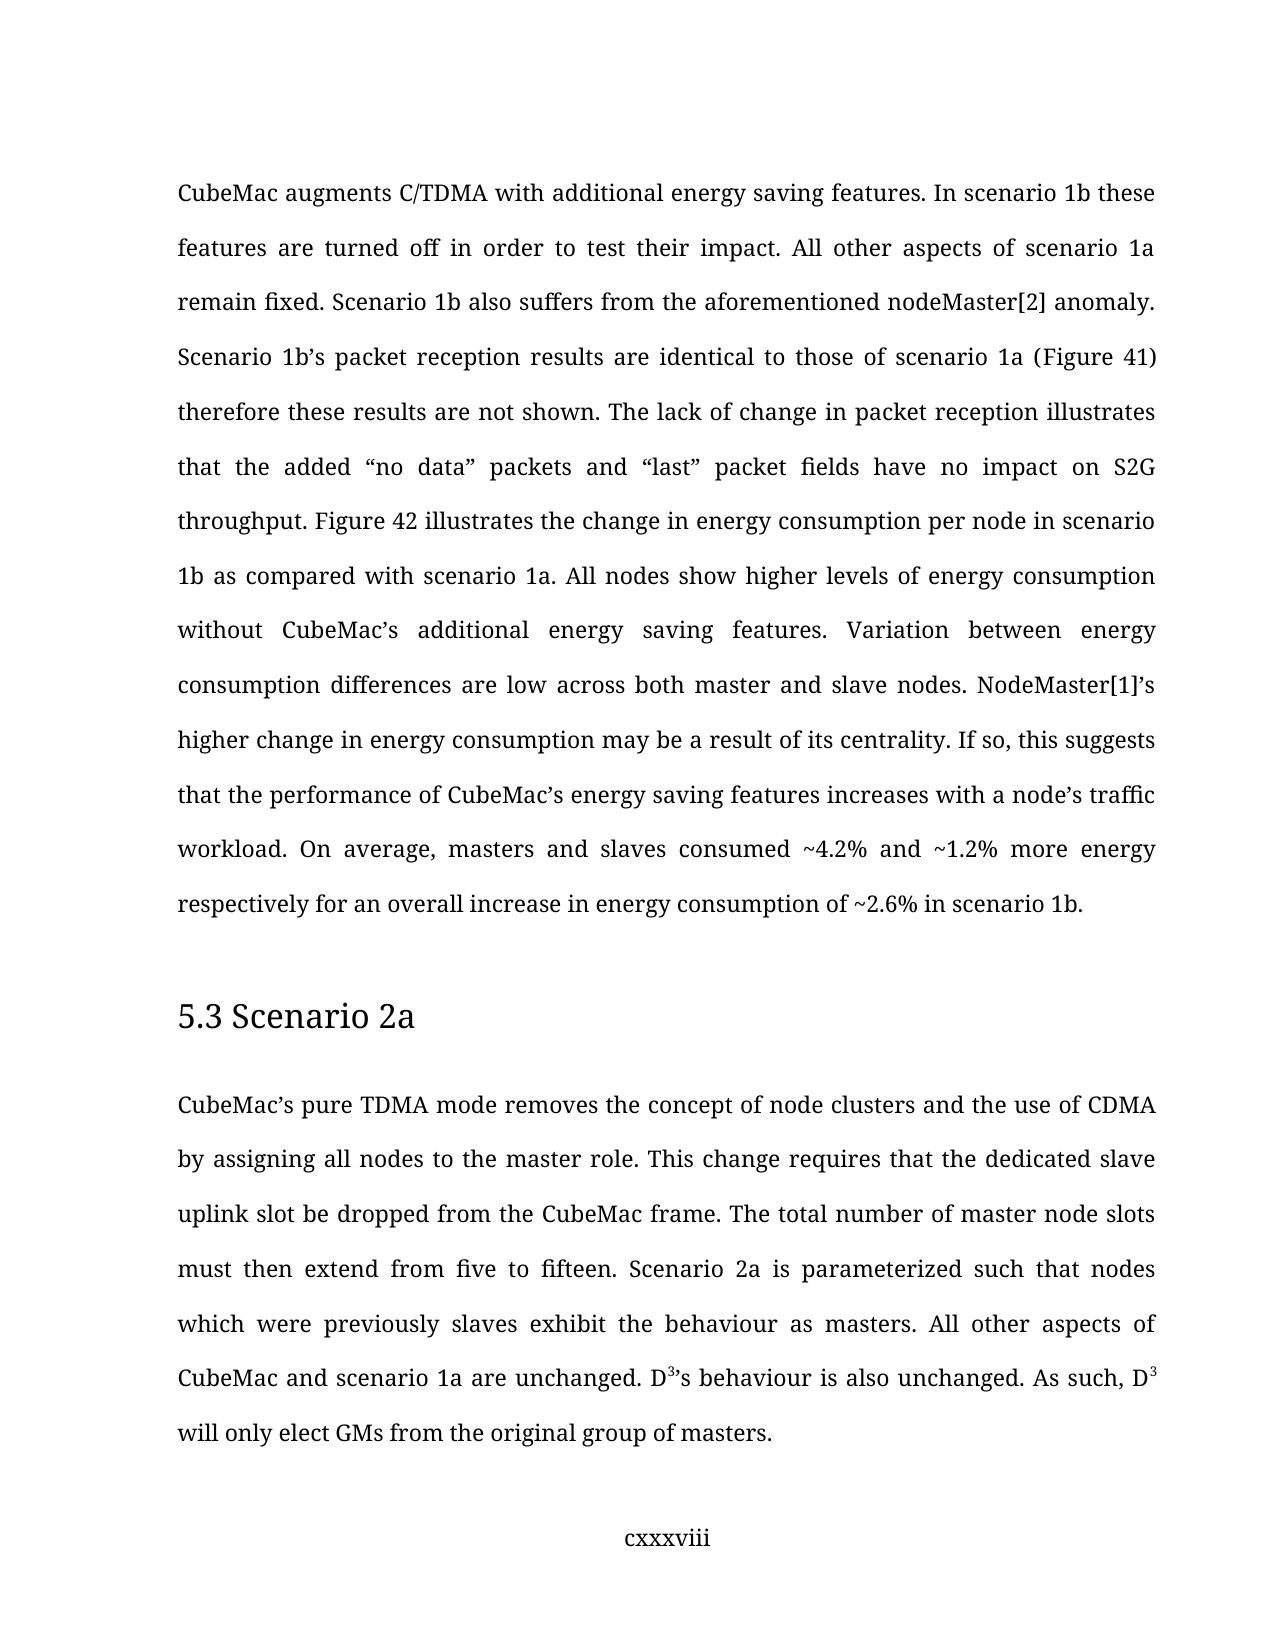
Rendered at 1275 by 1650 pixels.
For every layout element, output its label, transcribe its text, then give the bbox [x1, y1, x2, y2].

text CubeMac’s pure TDMA mode removes the concept of node clusters and the use of CDMA by assigning all nodes to the master role. This change requires that the dedicated slave uplink slot be dropped from the CubeMac frame. The total number of master node slots must then extend from five to fifteen. Scenario 2a is parameterized such that nodes which were previously slaves exhibit the behaviour as masters. All other aspects of CubeMac and scenario 1a are unchanged. D3’s behaviour is also unchanged. As such, D3 will only elect GMs from the original group of masters. [177, 1089, 1157, 1448]
text CubeMac augments C/TDMA with additional energy saving features. In scenario 1b these features are turned off in order to test their impact. All other aspects of scenario 1a remain fixed. Scenario 1b also suffers from the aforementioned nodeMaster[2] anomaly. Scenario 1b’s packet reception results are identical to those of scenario 1a (Figure 41) therefore these results are not shown. The lack of change in packet reception illustrates that the added “no data” packets and “last” packet fields have no impact on S2G throughput. Figure 42 illustrates the change in energy consumption per node in scenario 1b as compared with scenario 1a. All nodes show higher levels of energy consumption without CubeMac’s additional energy saving features. Variation between energy consumption differences are low across both master and slave nodes. NodeMaster[1]’s higher change in energy consumption may be a result of its centrality. If so, this suggests that the performance of CubeMac’s energy saving features increases with a node’s traffic workload. On average, masters and slaves consumed ~4.2% and ~1.2% more energy respectively for an overall increase in energy consumption of ~2.6% in scenario 1b. [177, 177, 1157, 919]
subtitle Scenario 2a [177, 993, 1157, 1038]
